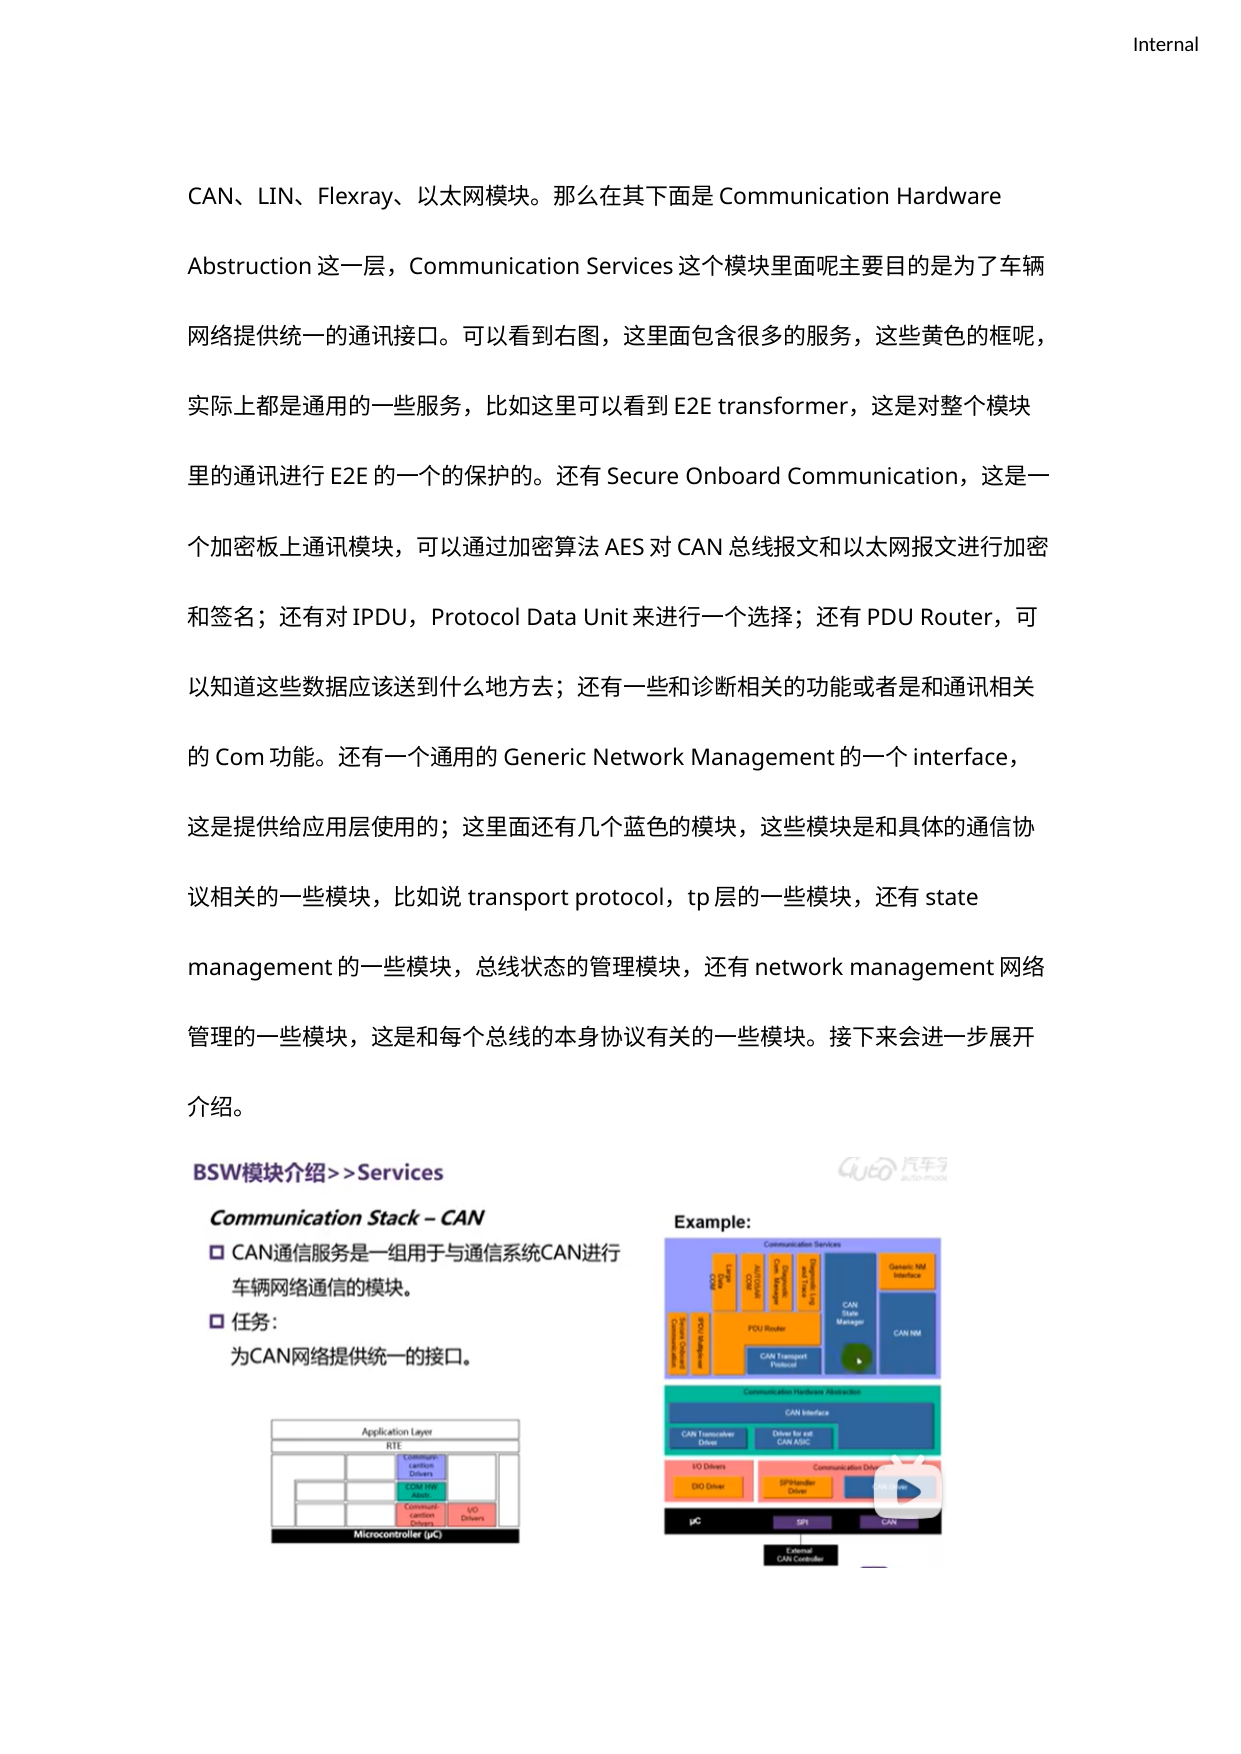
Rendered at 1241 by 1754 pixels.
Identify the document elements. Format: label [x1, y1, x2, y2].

text [187, 162, 1053, 1138]
picture [187, 1157, 947, 1568]
